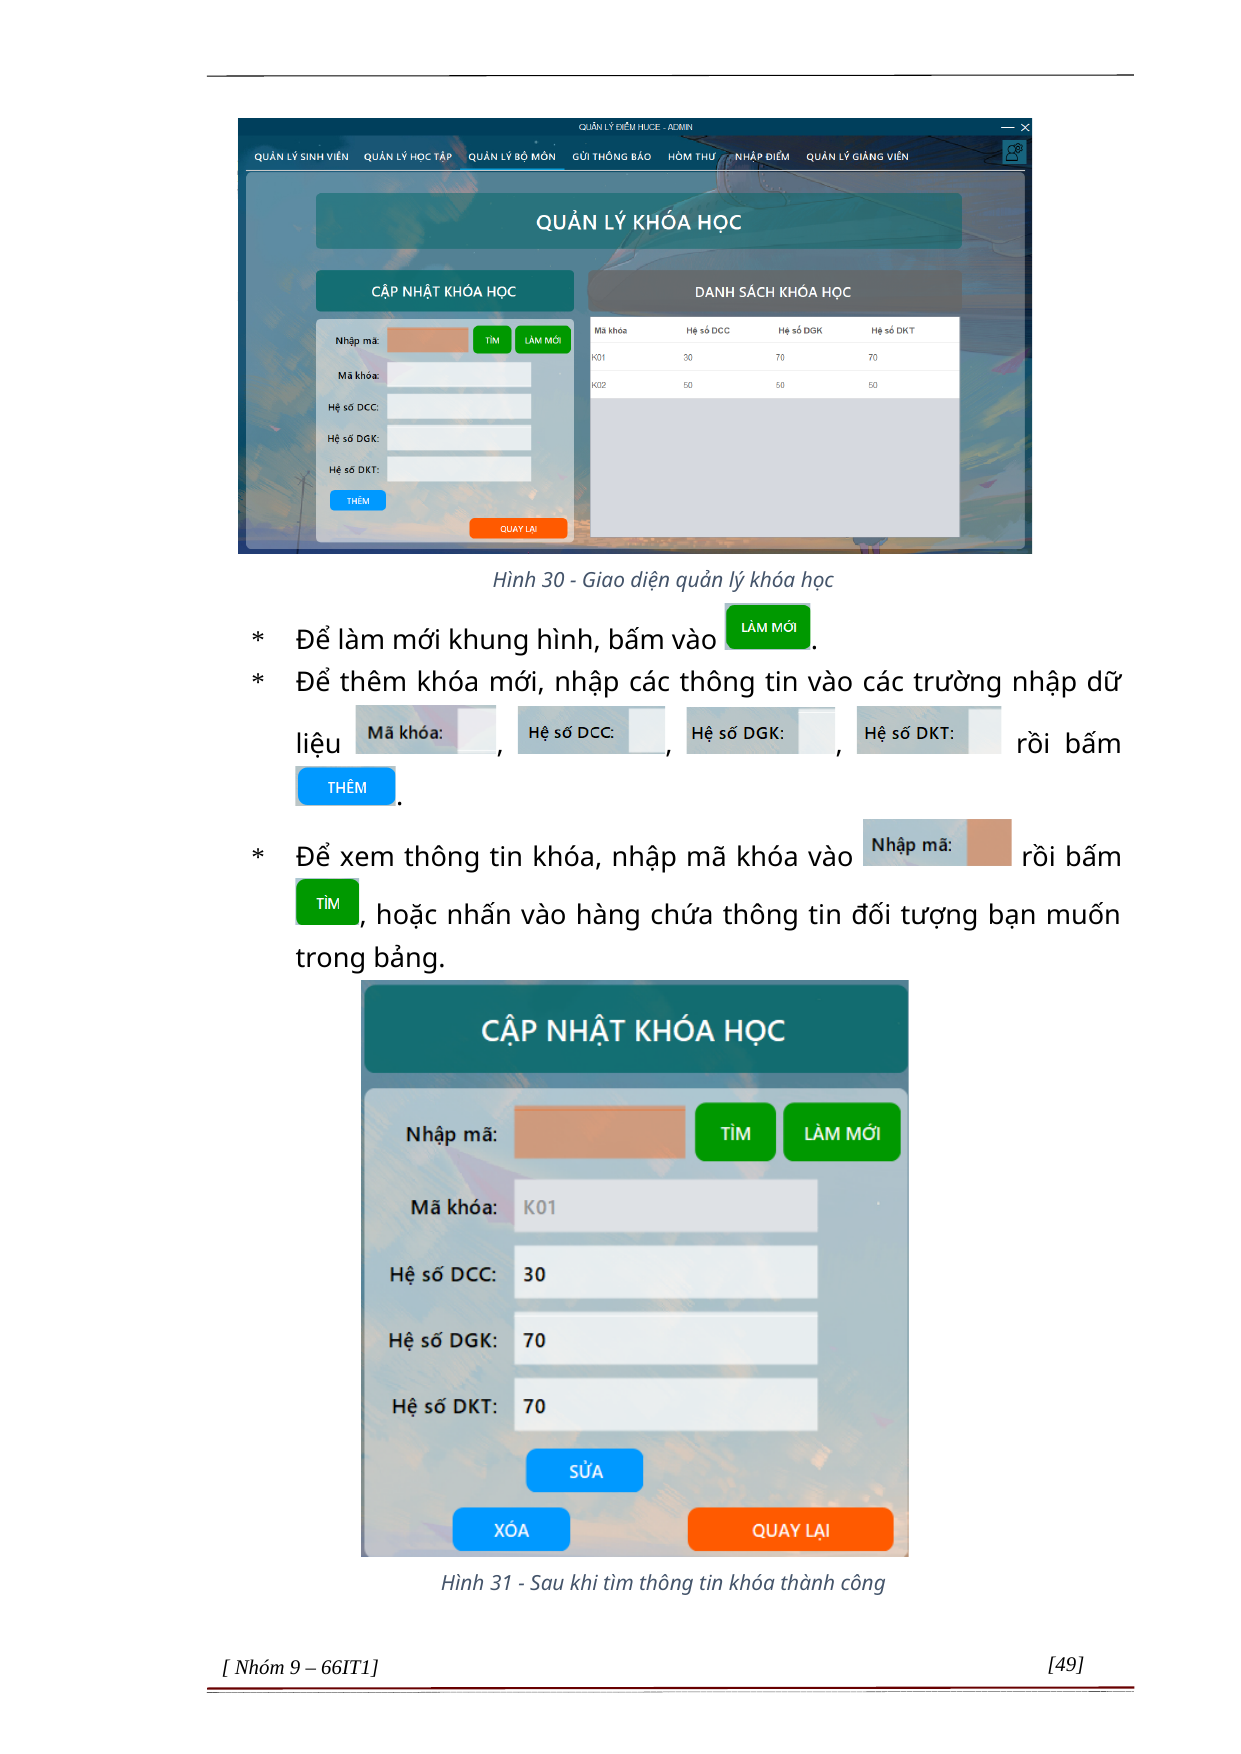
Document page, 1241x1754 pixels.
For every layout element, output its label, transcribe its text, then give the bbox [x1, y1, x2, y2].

list Để thêm khóa mới, nhập các thông tin vào các trường nhập dữ liệu , , , rồi bấm . [251, 663, 1122, 813]
picture [517, 706, 666, 754]
picture [863, 819, 1012, 866]
list Để làm mới khung hình, bấm vào . [251, 604, 1122, 657]
picture [724, 603, 811, 650]
list Để xem thông tin khóa, nhập mã khóa vào rồi bấm , hoặc nhấn vào hàng chứa thông tin đối tượng bạn muốn trong bảng. [251, 819, 1122, 975]
picture [679, 125, 689, 129]
picture [295, 878, 360, 925]
picture [856, 706, 1002, 754]
picture [361, 980, 909, 1557]
picture [355, 705, 497, 754]
picture [686, 707, 836, 754]
picture [295, 766, 396, 806]
picture [237, 136, 1033, 554]
